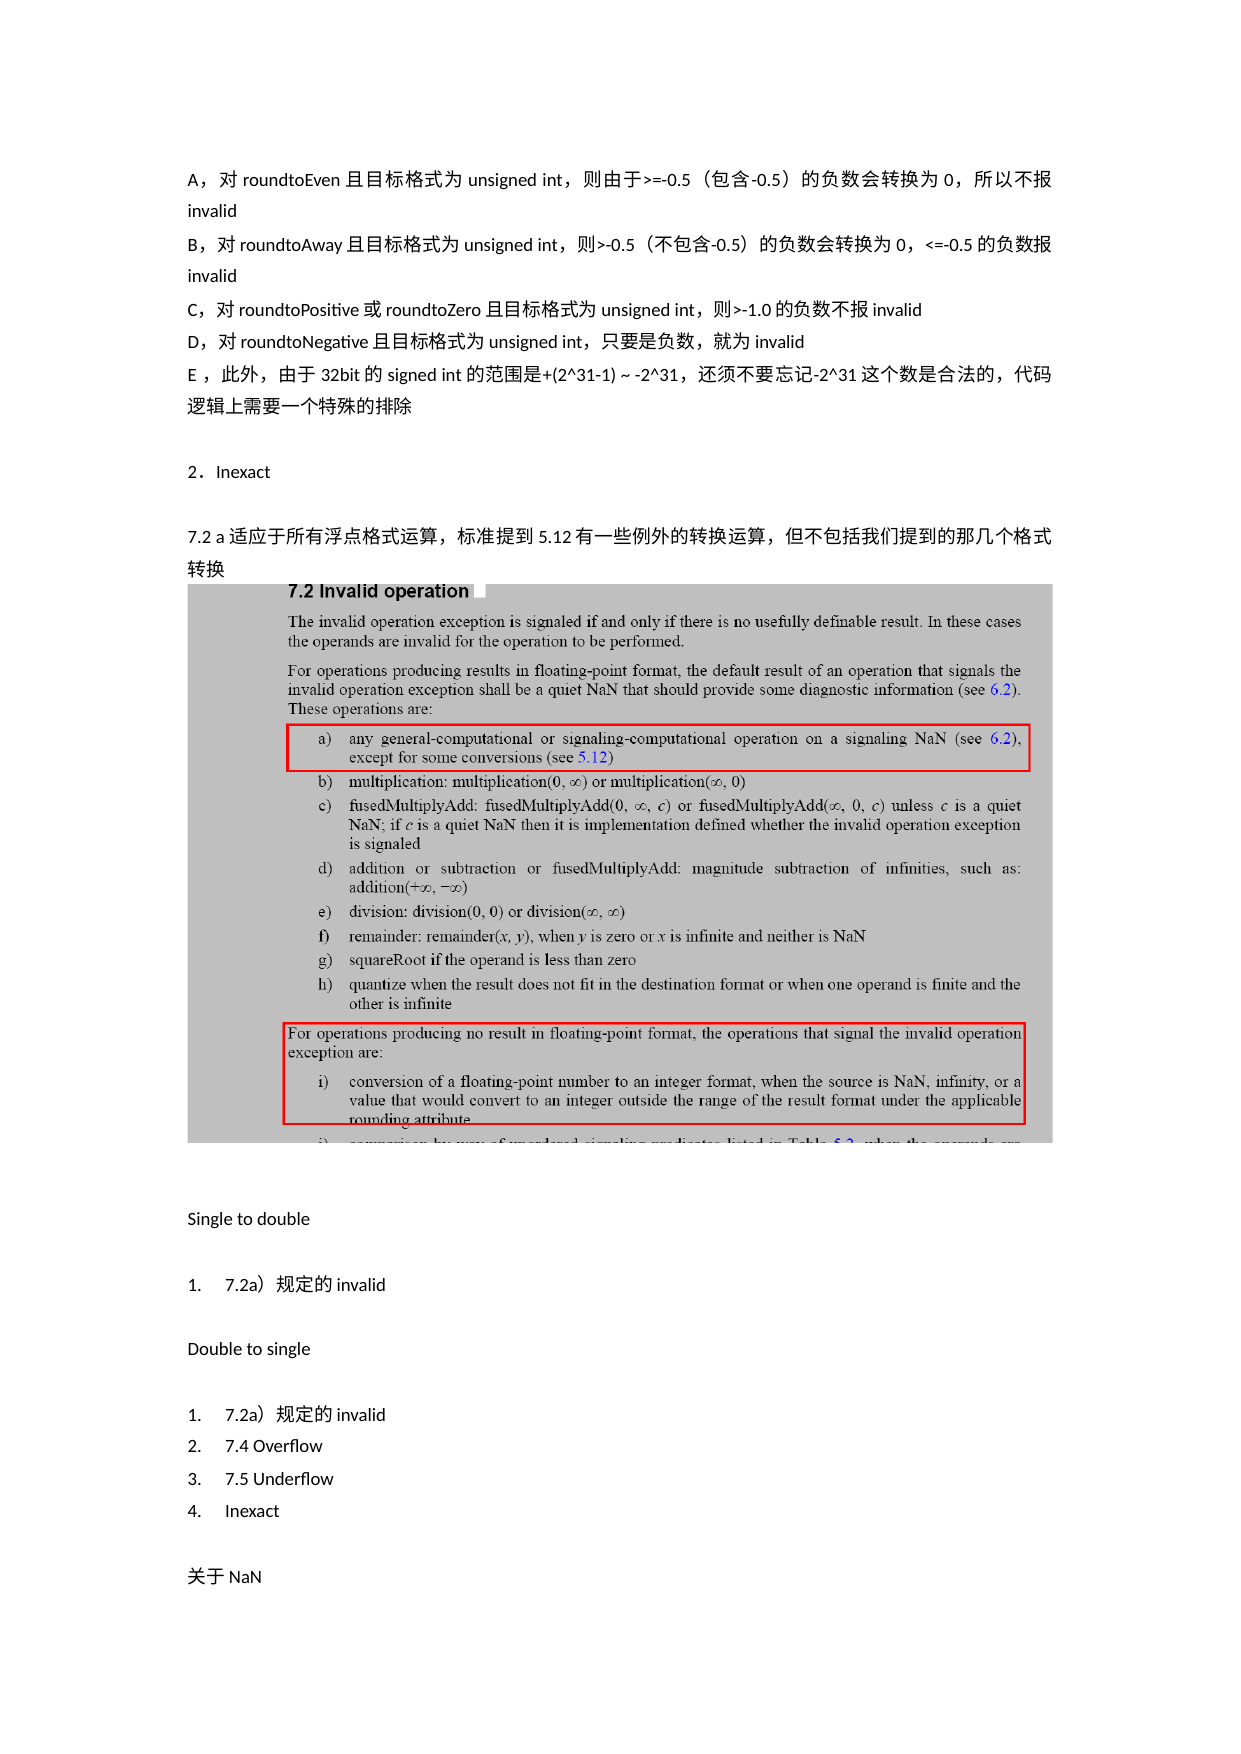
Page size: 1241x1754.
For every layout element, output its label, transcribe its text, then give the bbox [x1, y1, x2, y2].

list 7.2a）规定的invalid [187, 1397, 1053, 1429]
text 关于NaN [187, 1559, 1053, 1592]
list 7.2a）规定的invalid [187, 1267, 1053, 1299]
text Single to double [187, 1202, 1053, 1234]
list Inexact [187, 1494, 1053, 1527]
text C，对roundtoPositive或roundtoZero且目标格式为unsigned int，则>-1.0的负数不报invalid [187, 292, 1053, 324]
text 7.2 a适应于所有浮点格式运算，标准提到5.12有一些例外的转换运算，但不包括我们提到的那几个格式转换 [187, 519, 1053, 584]
list 7.4 Overflow [187, 1429, 1053, 1462]
text B，对roundtoAway且目标格式为unsigned int，则>-0.5（不包含-0.5）的负数会转换为0，<=-0.5的负数报invalid [187, 227, 1053, 292]
list 7.5 Underflow [187, 1462, 1053, 1494]
text A，对roundtoEven且目标格式为unsigned int，则由于>=-0.5（包含-0.5）的负数会转换为0，所以不报invalid [187, 162, 1053, 227]
text Double to single [187, 1332, 1053, 1364]
text E ，此外，由于32bit的signed int的范围是+(2^31-1) ~ -2^31，还须不要忘记-2^31这个数是合法的，代码逻辑上需要一个特殊的排除 [187, 357, 1053, 422]
text 2．Inexact [187, 454, 1053, 487]
text D，对roundtoNegative且目标格式为unsigned int，只要是负数，就为invalid [187, 324, 1053, 357]
